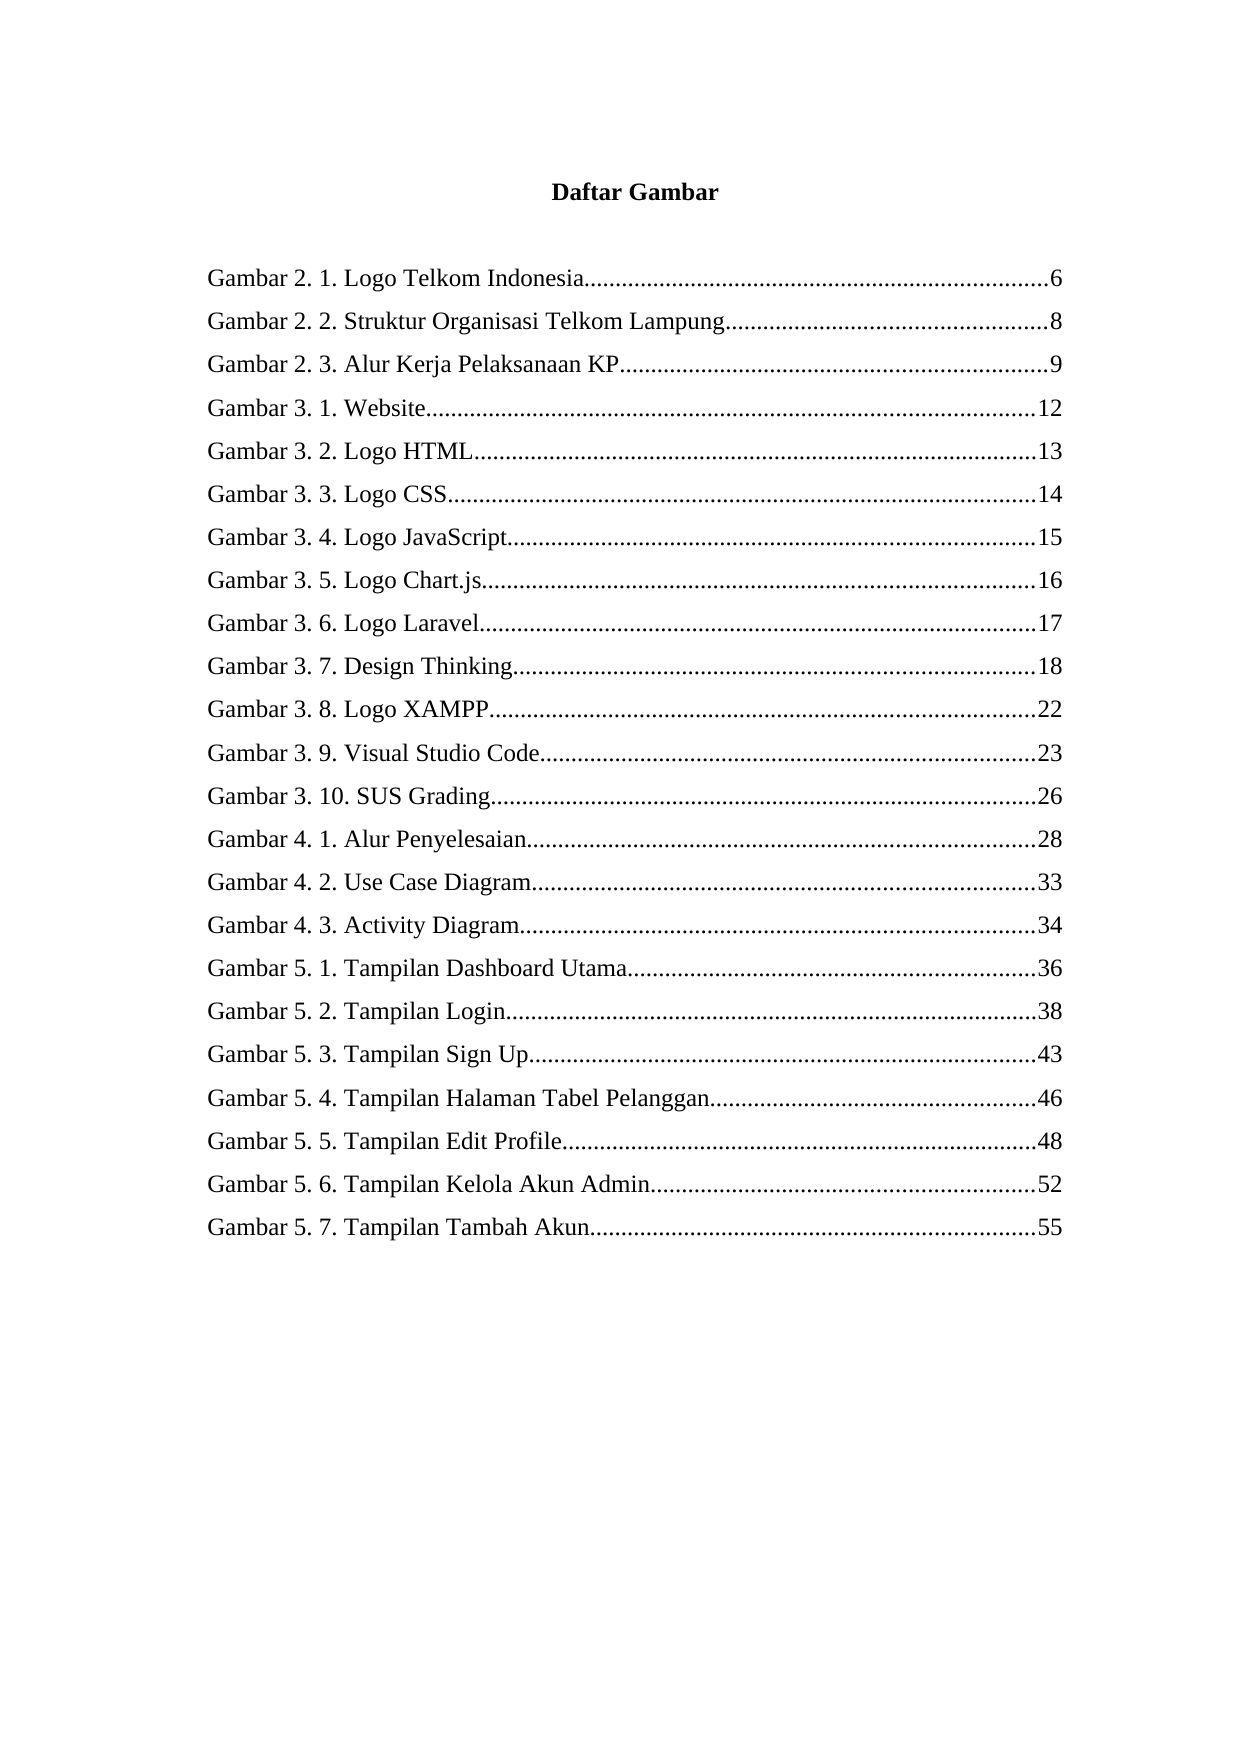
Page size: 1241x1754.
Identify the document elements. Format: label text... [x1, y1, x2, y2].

text Gambar 5. 6. Tampilan Kelola Akun Admin 52 [207, 1169, 1063, 1198]
text Gambar 2. 2. Struktur Organisasi Telkom Lampung 8 [207, 306, 1063, 335]
text Gambar 5. 1. Tampilan Dashboard Utama 36 [207, 953, 1063, 982]
text Gambar 4. 1. Alur Penyelesaian 28 [207, 824, 1063, 853]
text Gambar 3. 8. Logo XAMPP 22 [207, 694, 1063, 723]
text Gambar 3. 2. Logo HTML 13 [207, 436, 1063, 464]
text Gambar 3. 10. SUS Grading 26 [207, 781, 1063, 809]
text Gambar 3. 9. Visual Studio Code 23 [207, 738, 1063, 766]
text Gambar 5. 3. Tampilan Sign Up 43 [207, 1039, 1063, 1068]
text Gambar 3. 5. Logo Chart.js 16 [207, 565, 1063, 594]
text Gambar 3. 1. Website 12 [207, 393, 1063, 421]
text Gambar 5. 7. Tampilan Tambah Akun 55 [207, 1212, 1063, 1241]
text Gambar 5. 5. Tampilan Edit Profile 48 [207, 1126, 1063, 1154]
text Gambar 4. 3. Activity Diagram 34 [207, 910, 1063, 939]
text Gambar 3. 6. Logo Laravel 17 [207, 608, 1063, 637]
text Gambar 2. 1. Logo Telkom Indonesia 6 [207, 263, 1063, 292]
text Gambar 2. 3. Alur Kerja Pelaksanaan KP 9 [207, 349, 1063, 378]
text Gambar 4. 2. Use Case Diagram 33 [207, 867, 1063, 896]
text Gambar 3. 4. Logo JavaScript 15 [207, 522, 1063, 551]
text Gambar 3. 7. Design Thinking 18 [207, 651, 1063, 680]
text Gambar 3. 3. Logo CSS 14 [207, 479, 1063, 508]
subtitle Daftar Gambar [207, 177, 1063, 206]
text Gambar 5. 2. Tampilan Login 38 [207, 996, 1063, 1025]
text Gambar 5. 4. Tampilan Halaman Tabel Pelanggan 46 [207, 1083, 1063, 1111]
